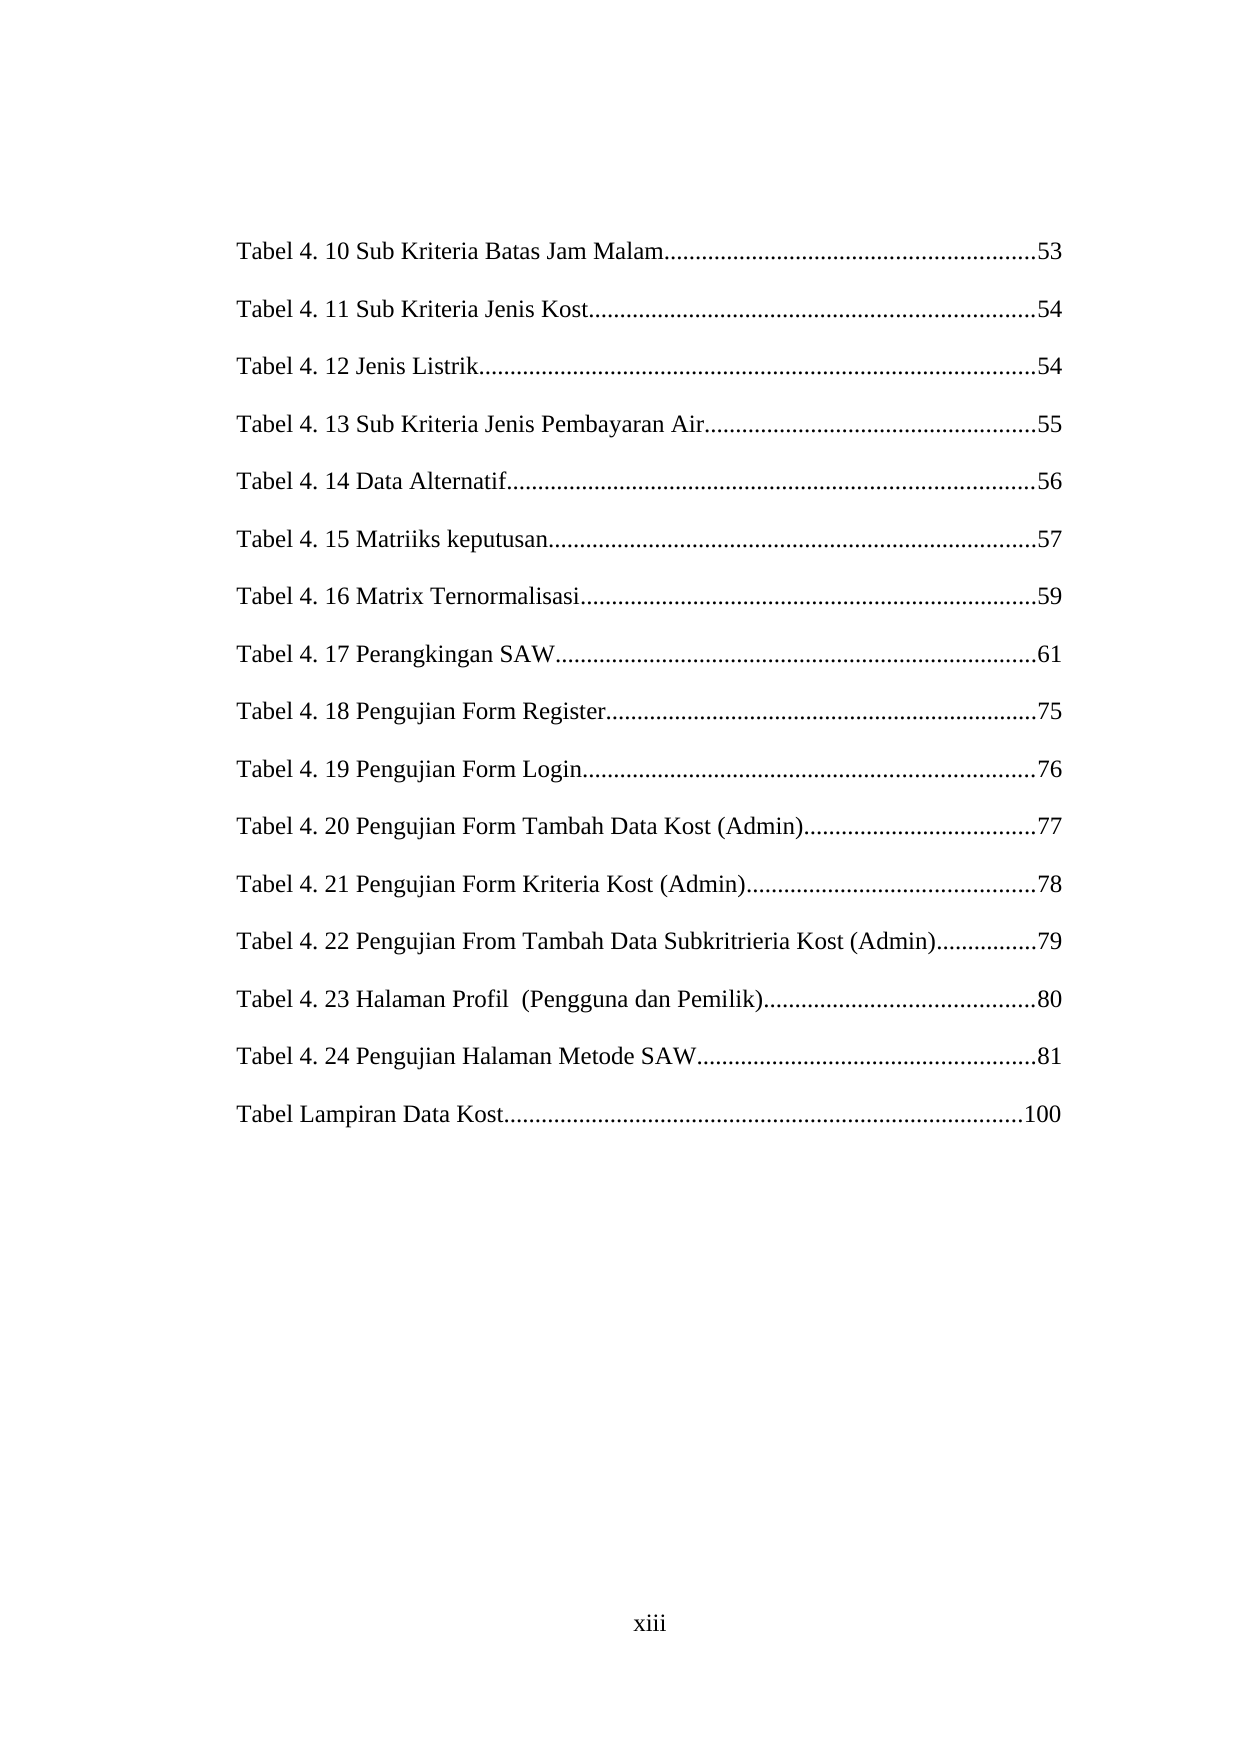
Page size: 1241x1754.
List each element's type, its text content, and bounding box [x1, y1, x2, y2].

text Tabel 4. 22 Pengujian From Tambah Data Subkritrieria Kost (Admin) 79 [236, 926, 1063, 955]
text Tabel 4. 23 Halaman Profil (Pengguna dan Pemilik) 80 [236, 984, 1063, 1012]
text Tabel 4. 16 Matrix Ternormalisasi 59 [236, 581, 1063, 610]
text Tabel 4. 21 Pengujian Form Kriteria Kost (Admin) 78 [236, 869, 1063, 897]
text Tabel 4. 11 Sub Kriteria Jenis Kost 54 [236, 294, 1063, 322]
text Tabel 4. 17 Perangkingan SAW 61 [236, 639, 1063, 667]
text Tabel 4. 20 Pengujian Form Tambah Data Kost (Admin) 77 [236, 811, 1063, 840]
text Tabel 4. 24 Pengujian Halaman Metode SAW 81 [236, 1041, 1063, 1070]
text Tabel 4. 13 Sub Kriteria Jenis Pembayaran Air 55 [236, 409, 1063, 437]
text Tabel Lampiran Data Kost 100 [236, 1099, 1063, 1127]
text Tabel 4. 14 Data Alternatif 56 [236, 466, 1063, 495]
text Tabel 4. 15 Matriiks keputusan 57 [236, 524, 1063, 552]
text Tabel 4. 12 Jenis Listrik 54 [236, 351, 1063, 380]
text Tabel 4. 19 Pengujian Form Login 76 [236, 754, 1063, 782]
text Tabel 4. 10 Sub Kriteria Batas Jam Malam 53 [236, 236, 1063, 265]
text Tabel 4. 18 Pengujian Form Register 75 [236, 696, 1063, 725]
